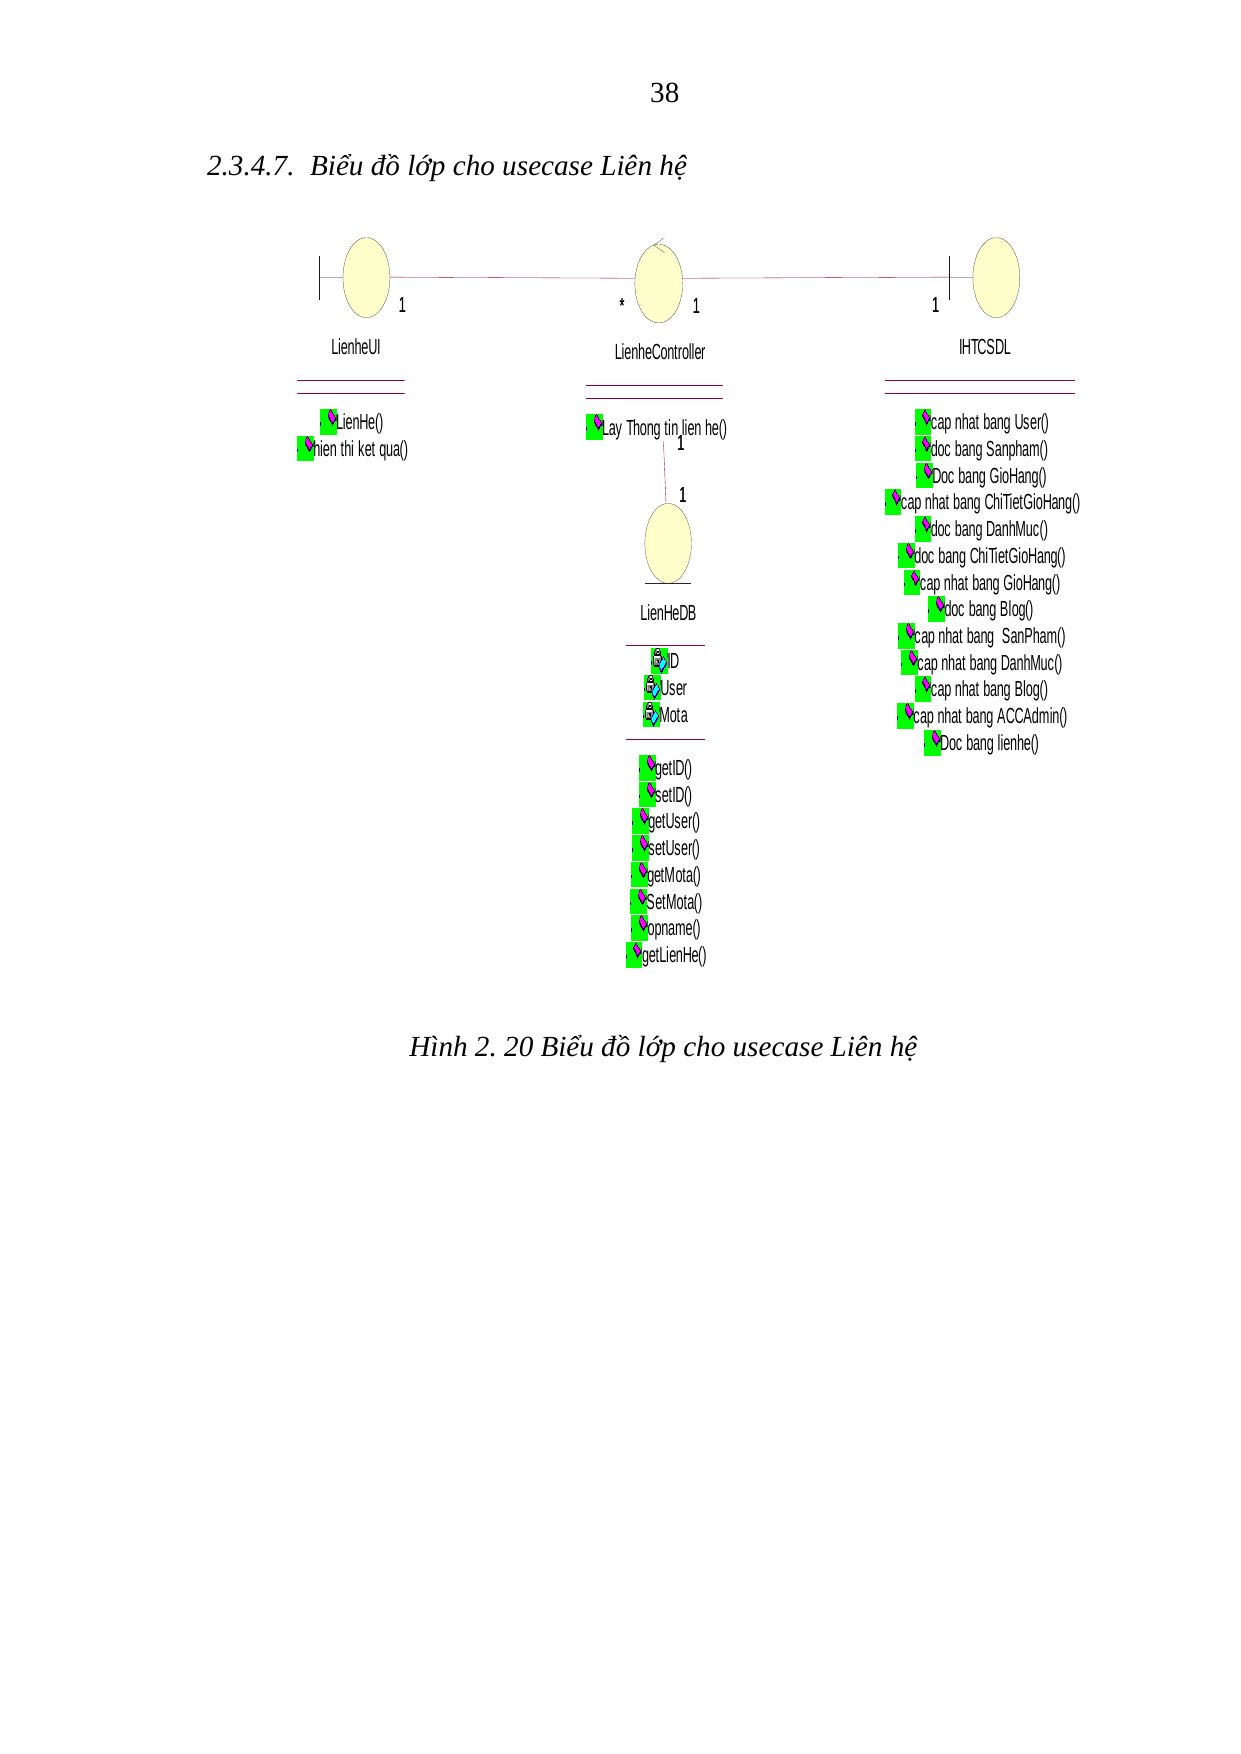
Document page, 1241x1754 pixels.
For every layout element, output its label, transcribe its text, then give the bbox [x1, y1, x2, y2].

subtitle Biểu đồ lớp cho usecase Liên hệ [207, 148, 1122, 181]
text Hình 2. 20 Biểu đồ lớp cho usecase Liên hệ [207, 1029, 1122, 1063]
